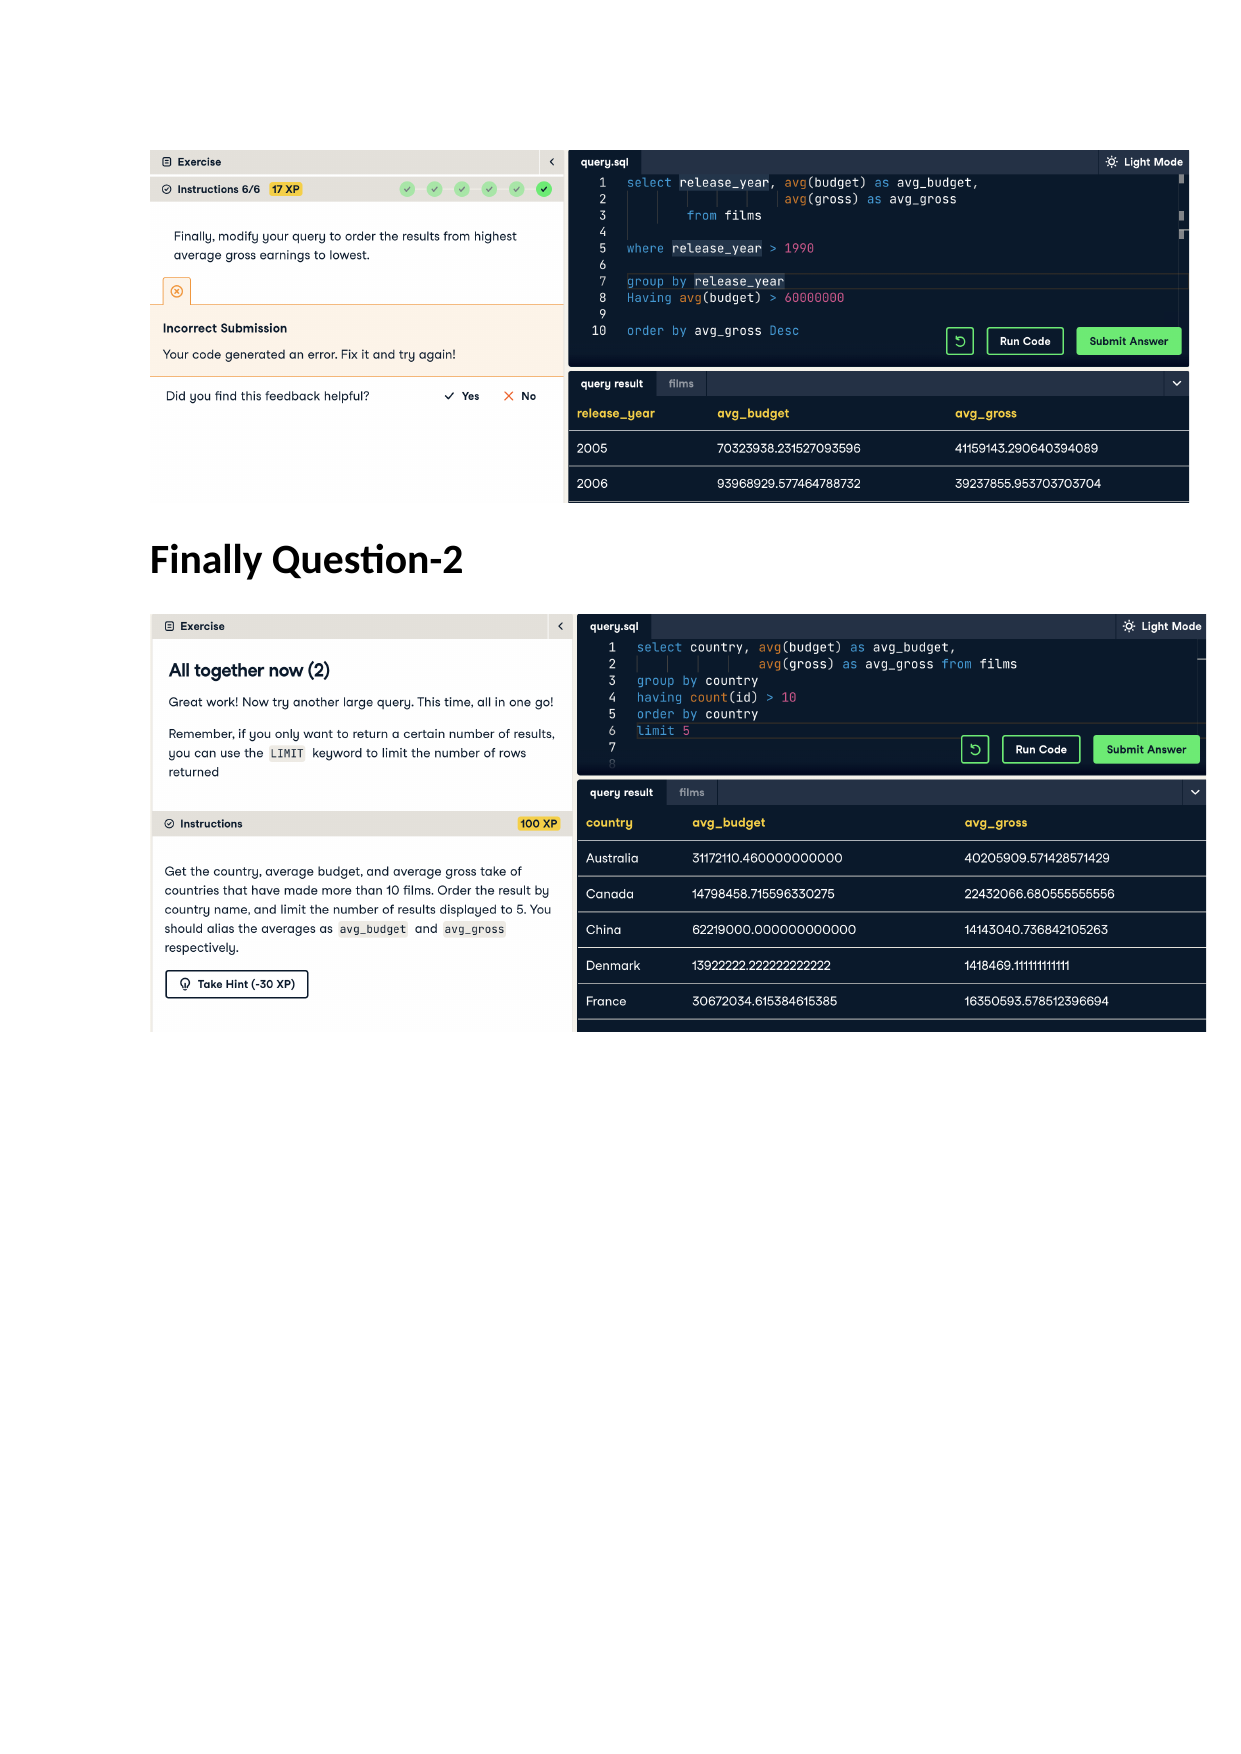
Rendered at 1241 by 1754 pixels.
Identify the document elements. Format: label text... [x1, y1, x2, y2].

picture [150, 150, 1190, 503]
text Finally Question-2 [150, 533, 1090, 584]
picture [150, 614, 1207, 1032]
